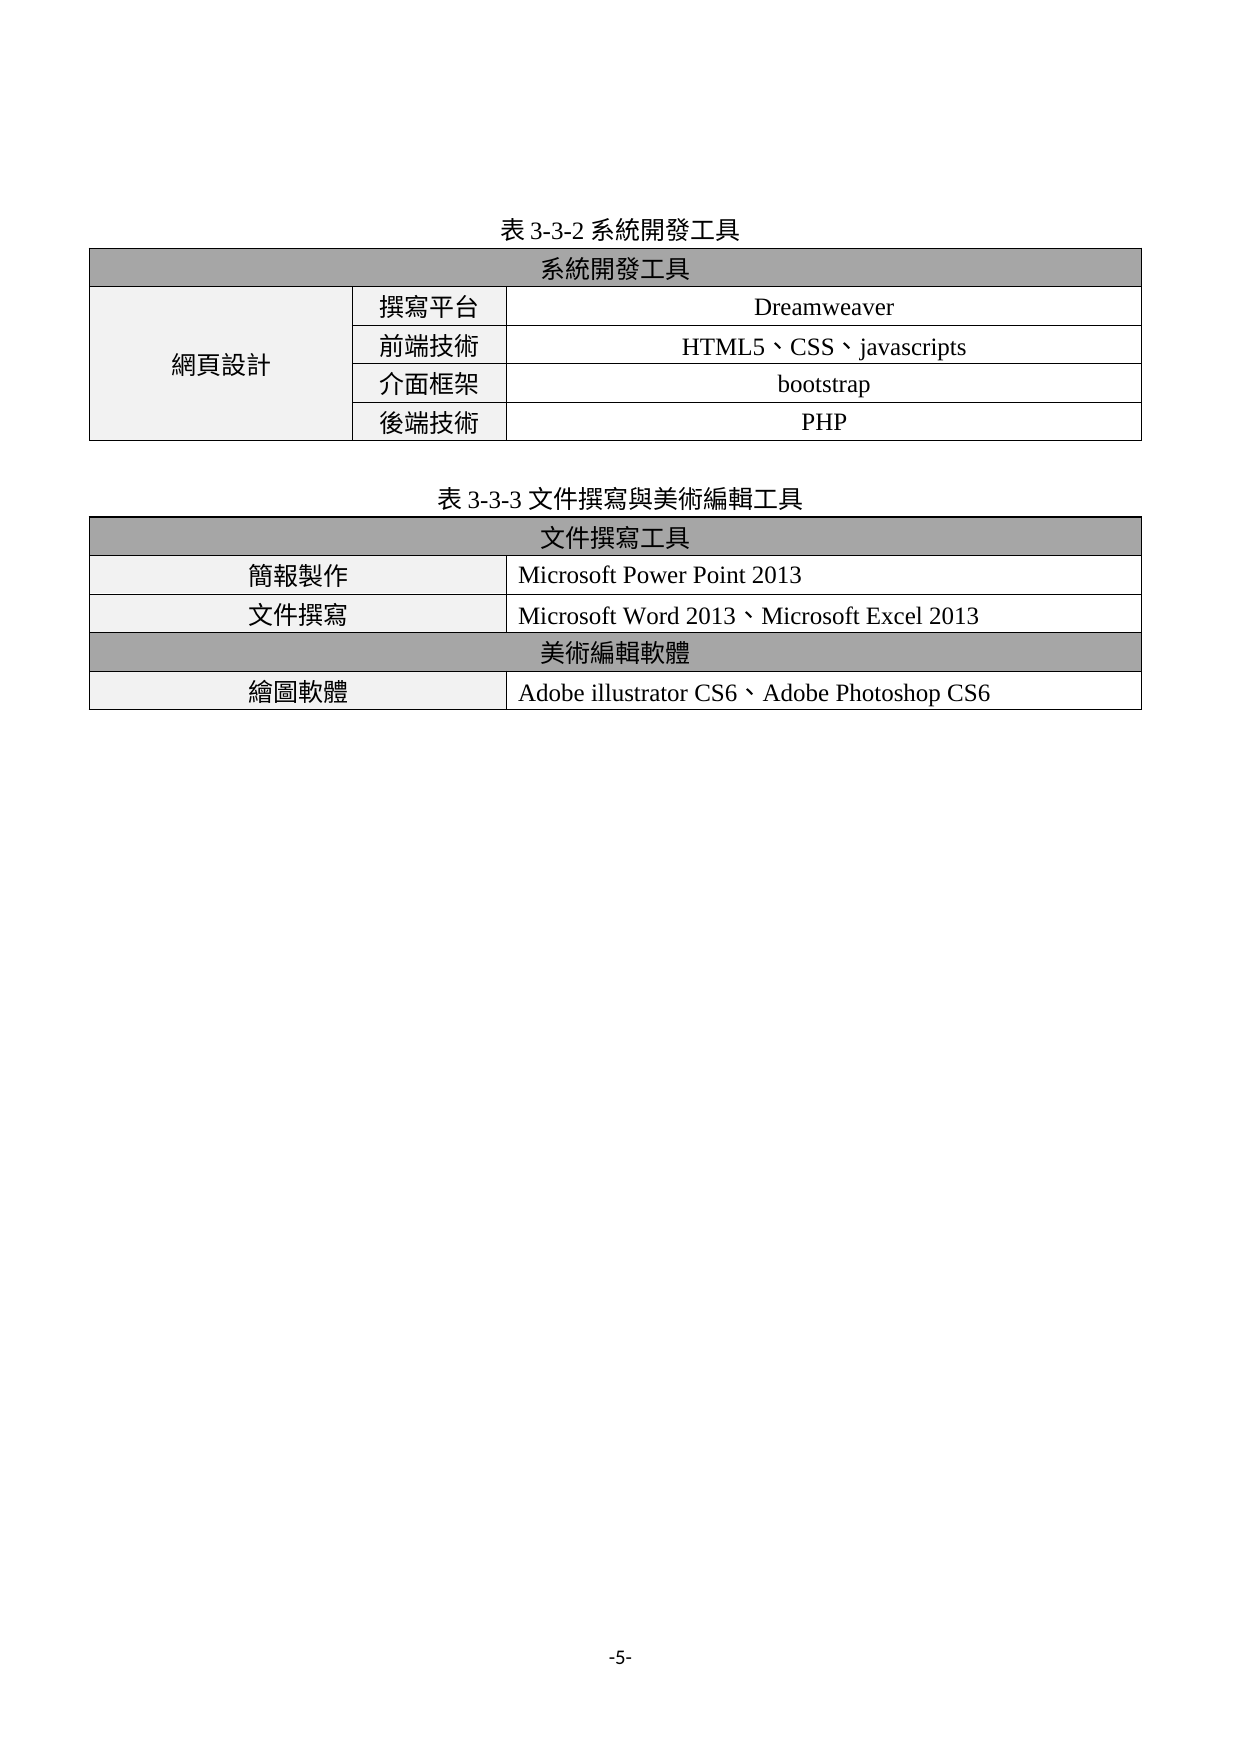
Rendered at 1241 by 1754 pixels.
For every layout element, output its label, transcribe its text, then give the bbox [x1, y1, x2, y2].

table_cell 後端技術 [353, 403, 506, 440]
table_header 系統開發工具 [90, 249, 1141, 286]
table_cell 繪圖軟體 [90, 672, 506, 709]
table_cell HTML5、CSS、javascripts [507, 326, 1141, 363]
table_cell 文件撰寫 [90, 595, 506, 632]
table_header 文件撰寫工具 [90, 518, 1141, 555]
table_cell 介面框架 [353, 364, 506, 402]
table_cell Microsoft Power Point 2013 [507, 556, 1141, 593]
table_cell 前端技術 [353, 326, 506, 363]
text 表3-3-2 系統開發工具 [89, 210, 1152, 248]
text 表3-3-3 文件撰寫與美術編輯工具 [89, 479, 1152, 516]
table_cell PHP [507, 403, 1141, 440]
table_cell Dreamweaver [507, 287, 1141, 325]
table_cell Microsoft Word 2013、Microsoft Excel 2013 [507, 595, 1141, 632]
table_cell 美術編輯軟體 [90, 633, 1141, 671]
table_cell Adobe illustrator CS6、Adobe Photoshop CS6 [507, 672, 1141, 709]
table_cell 撰寫平台 [353, 287, 506, 325]
table_cell 簡報製作 [90, 556, 506, 593]
table_cell bootstrap [507, 364, 1141, 402]
table_cell 網頁設計 [90, 287, 352, 440]
